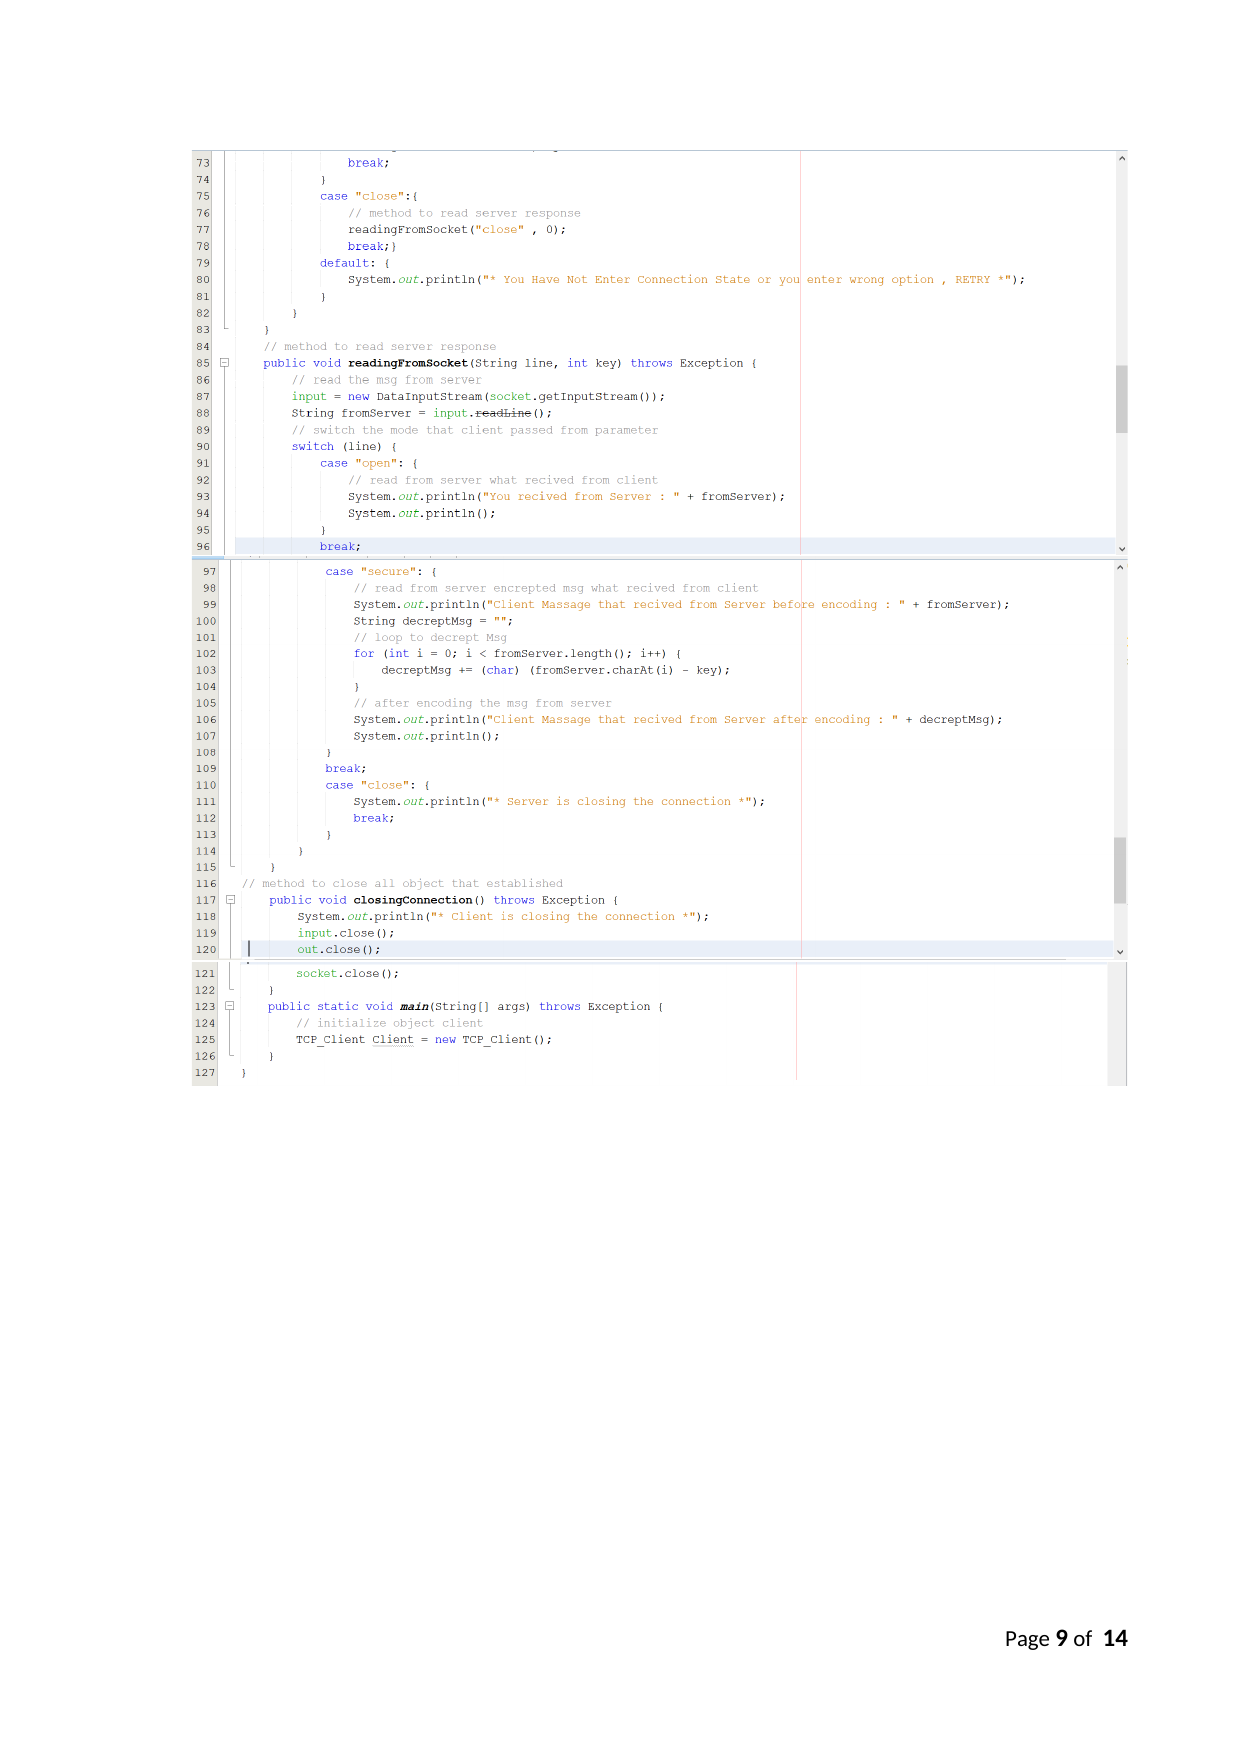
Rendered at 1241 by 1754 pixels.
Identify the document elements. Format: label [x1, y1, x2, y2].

picture [191, 556, 1128, 960]
picture [191, 962, 1128, 1086]
picture [191, 150, 1128, 555]
